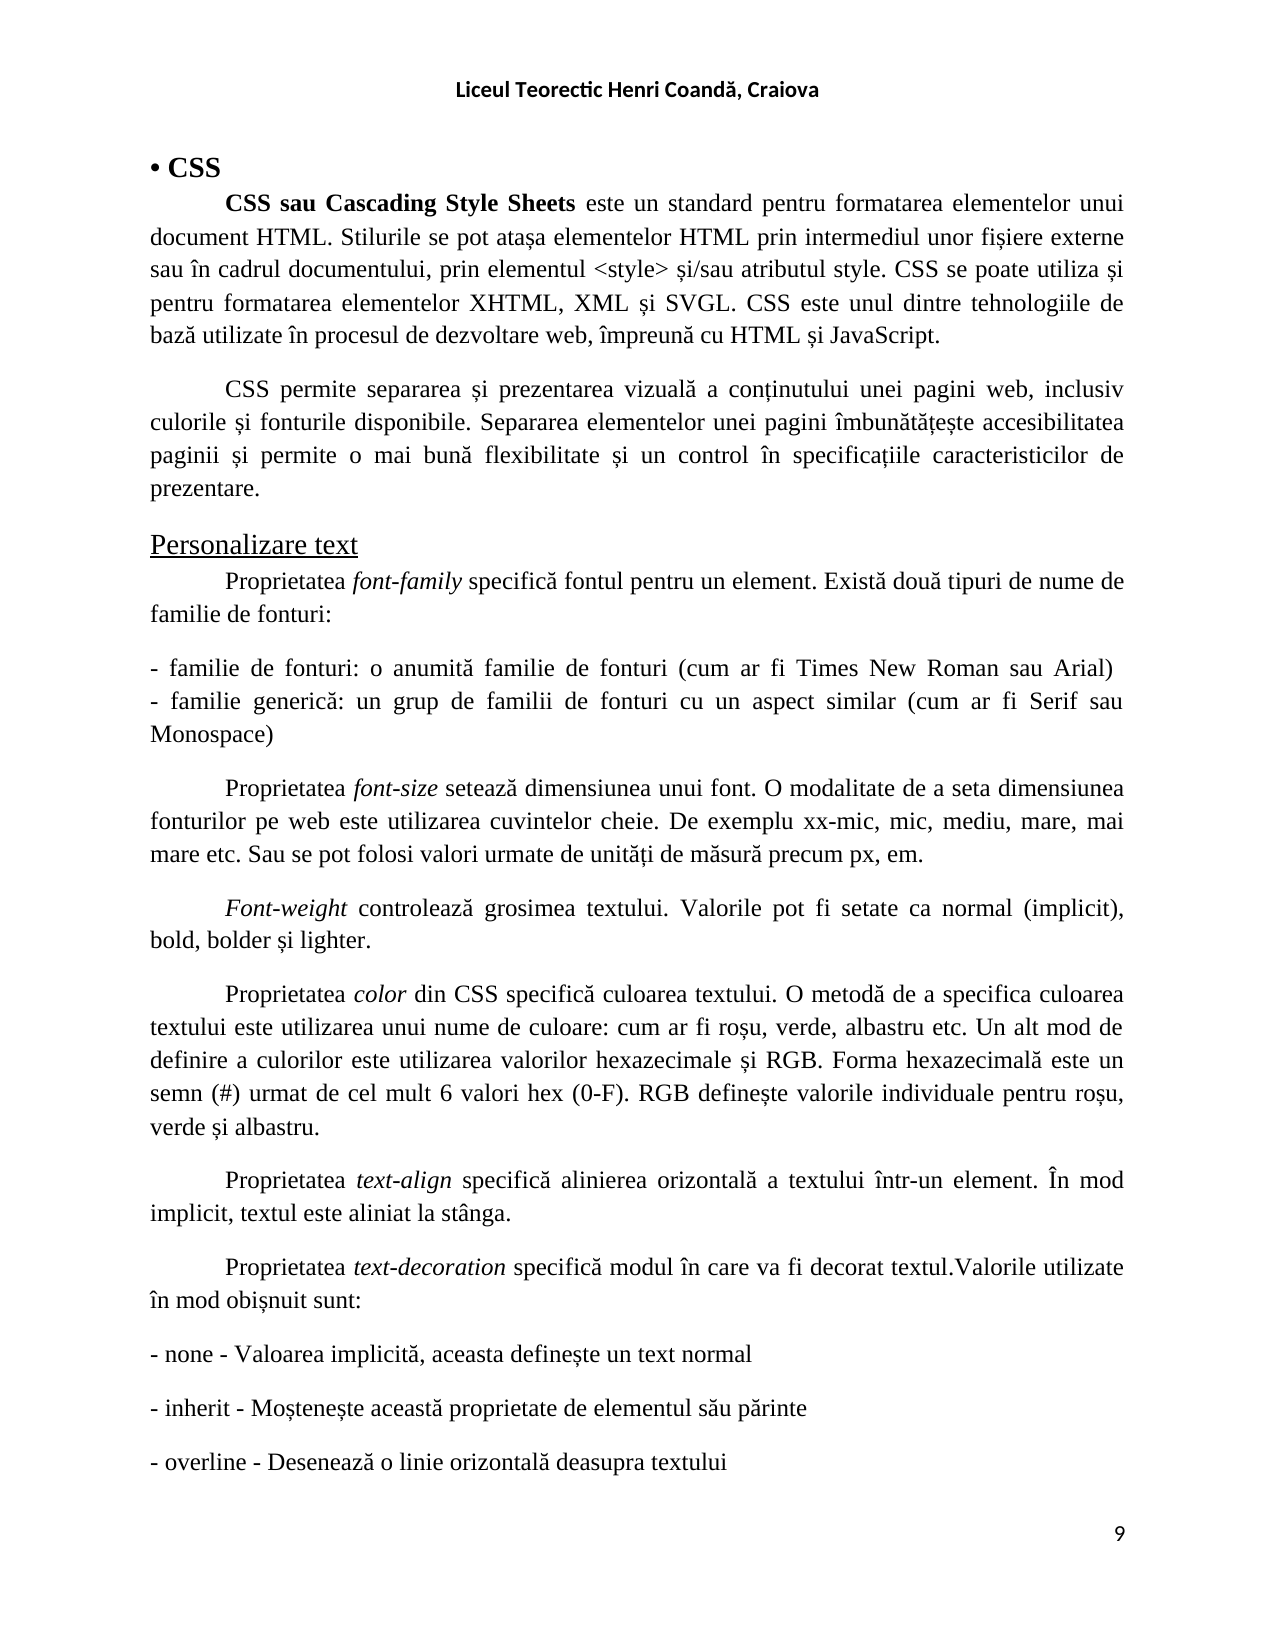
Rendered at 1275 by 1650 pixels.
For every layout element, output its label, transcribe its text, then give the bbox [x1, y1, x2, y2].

text Proprietatea text-align specifică alinierea orizontală a textului într-un element. În mod implicit, textul este aliniat la stânga. [150, 1165, 1125, 1227]
subtitle Personalizare text [150, 527, 1125, 561]
text - overline - Desenează o linie orizontală deasupra textului [150, 1447, 1125, 1476]
text CSS sau Cascading Style Sheets este un standard pentru formatarea elementelor unui document HTML. Stilurile se pot atașa elementelor HTML prin intermediul unor fișiere externe sau în cadrul documentului, prin elementul <style> și/sau atributul style. CSS se poate utiliza și pentru formatarea elementelor XHTML, XML și SVGL. CSS este unul dintre tehnologiile de bază utilizate în procesul de dezvoltare web, împreună cu HTML și JavaScript. [150, 188, 1125, 349]
text Proprietatea font-family specifică fontul pentru un element. Există două tipuri de nume de familie de fonturi: [150, 566, 1125, 628]
text Proprietatea text-decoration specifică modul în care va fi decorat textul.Valorile utilizate în mod obișnuit sunt: [150, 1252, 1125, 1314]
text CSS permite separarea și prezentarea vizuală a conținutului unei pagini web, inclusiv culorile și fonturile disponibile. Separarea elementelor unei pagini îmbunătățește accesibilitatea paginii și permite o mai bună flexibilitate și un control în specificațiile caracteristicilor de prezentare. [150, 374, 1125, 502]
text Font-weight controlează grosimea textului. Valorile pot fi setate ca normal (implicit), bold, bolder și lighter. [150, 893, 1125, 954]
subtitle • CSS [150, 150, 1125, 183]
text - none - Valoarea implicită, aceasta definește un text normal [150, 1339, 1125, 1368]
text - inherit - Moștenește această proprietate de elementul său părinte [150, 1393, 1125, 1422]
text Proprietatea color din CSS specifică culoarea textului. O metodă de a specifica culoarea textului este utilizarea unui nume de culoare: cum ar fi roșu, verde, albastru etc. Un alt mod de definire a culorilor este utilizarea valorilor hexazecimale și RGB. Forma hexazecimală este un semn (#) urmat de cel mult 6 valori hex (0-F). RGB definește valorile individuale pentru roșu, verde și albastru. [150, 979, 1125, 1140]
text Proprietatea font-size setează dimensiunea unui font. O modalitate de a seta dimensiunea fonturilor pe web este utilizarea cuvintelor cheie. De exemplu xx-mic, mic, mediu, mare, mai mare etc. Sau se pot folosi valori urmate de unități de măsură precum px, em. [150, 773, 1125, 867]
text - familie de fonturi: o anumită familie de fonturi (cum ar fi Times New Roman sau Arial) - familie generică: un grup de familii de fonturi cu un aspect similar (cum ar fi Serif sau Monospace) [150, 653, 1125, 748]
